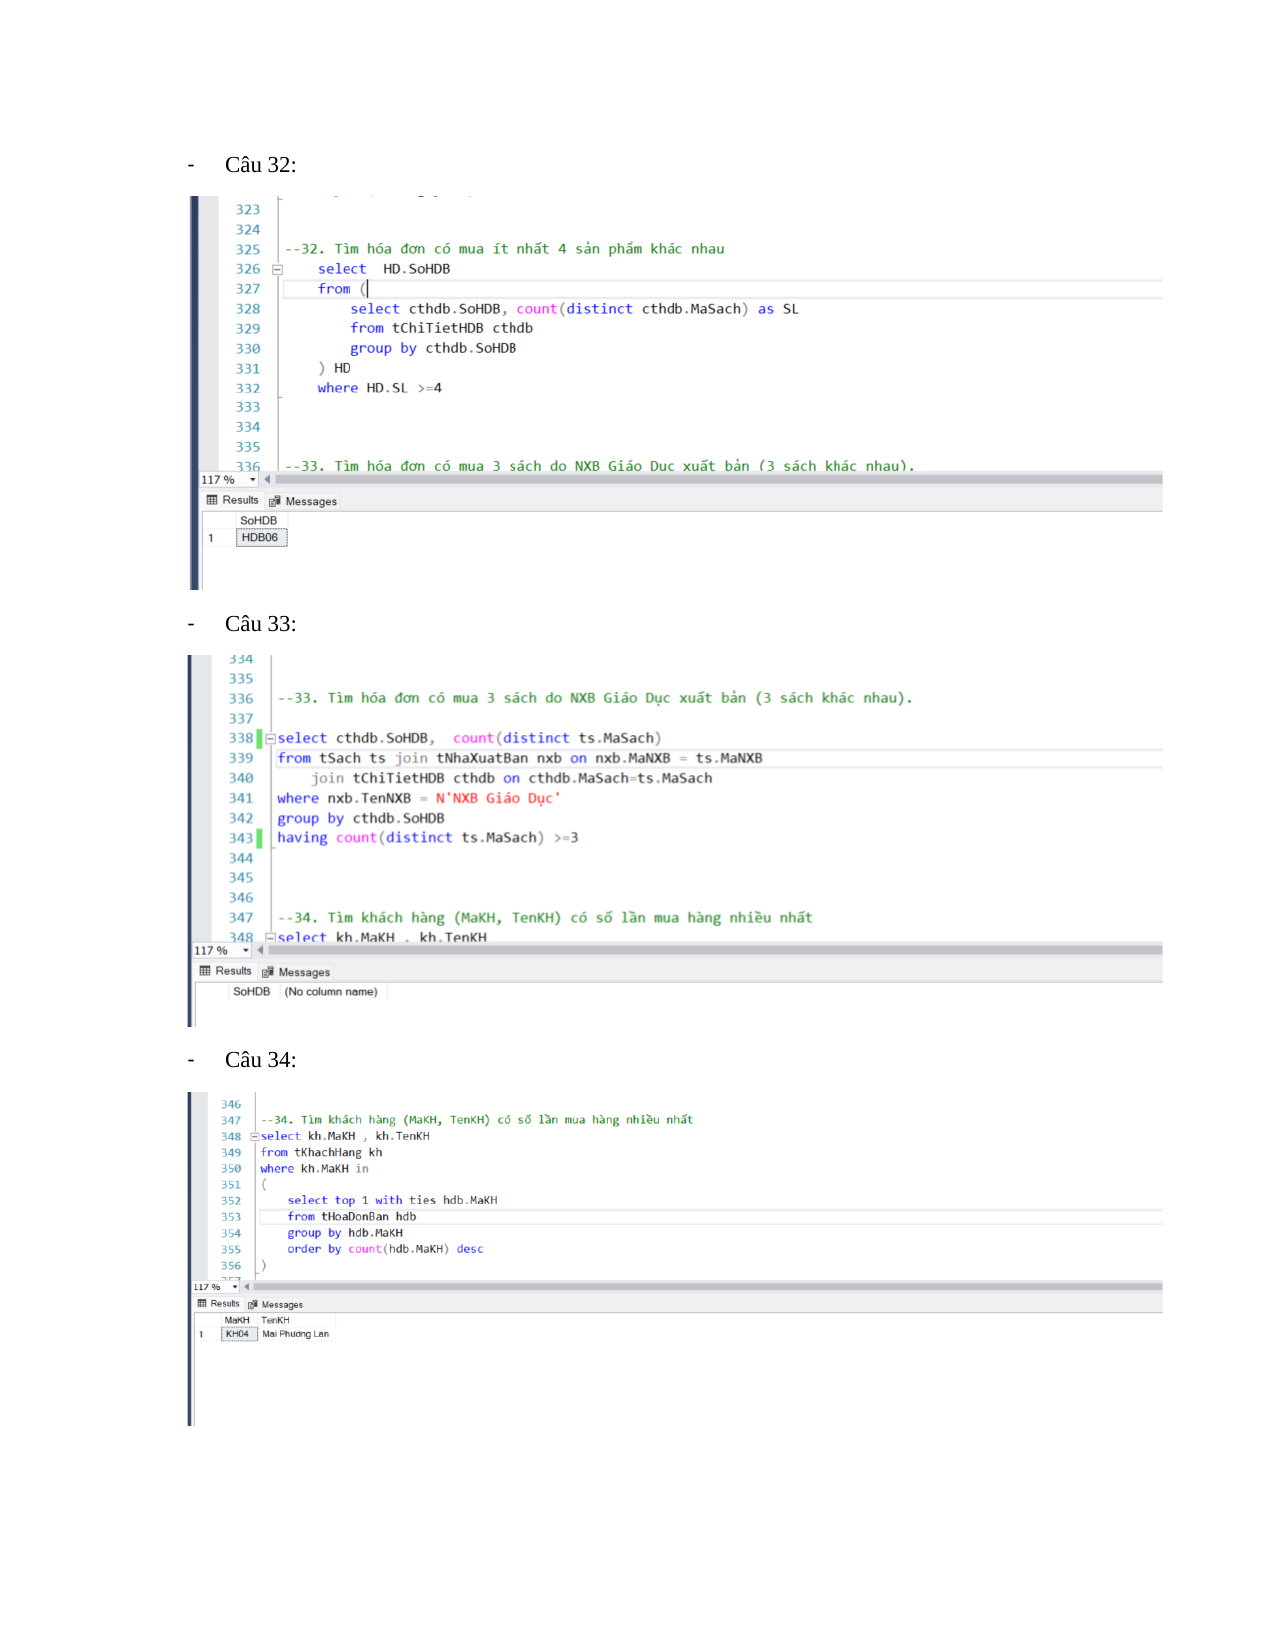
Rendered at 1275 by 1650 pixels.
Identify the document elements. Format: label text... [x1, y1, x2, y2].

list Câu 32: [187, 150, 1125, 178]
picture [187, 196, 1163, 590]
list Câu 33: [187, 609, 1125, 637]
picture [187, 1092, 1163, 1426]
picture [187, 655, 1163, 1027]
list Câu 34: [187, 1046, 1125, 1073]
